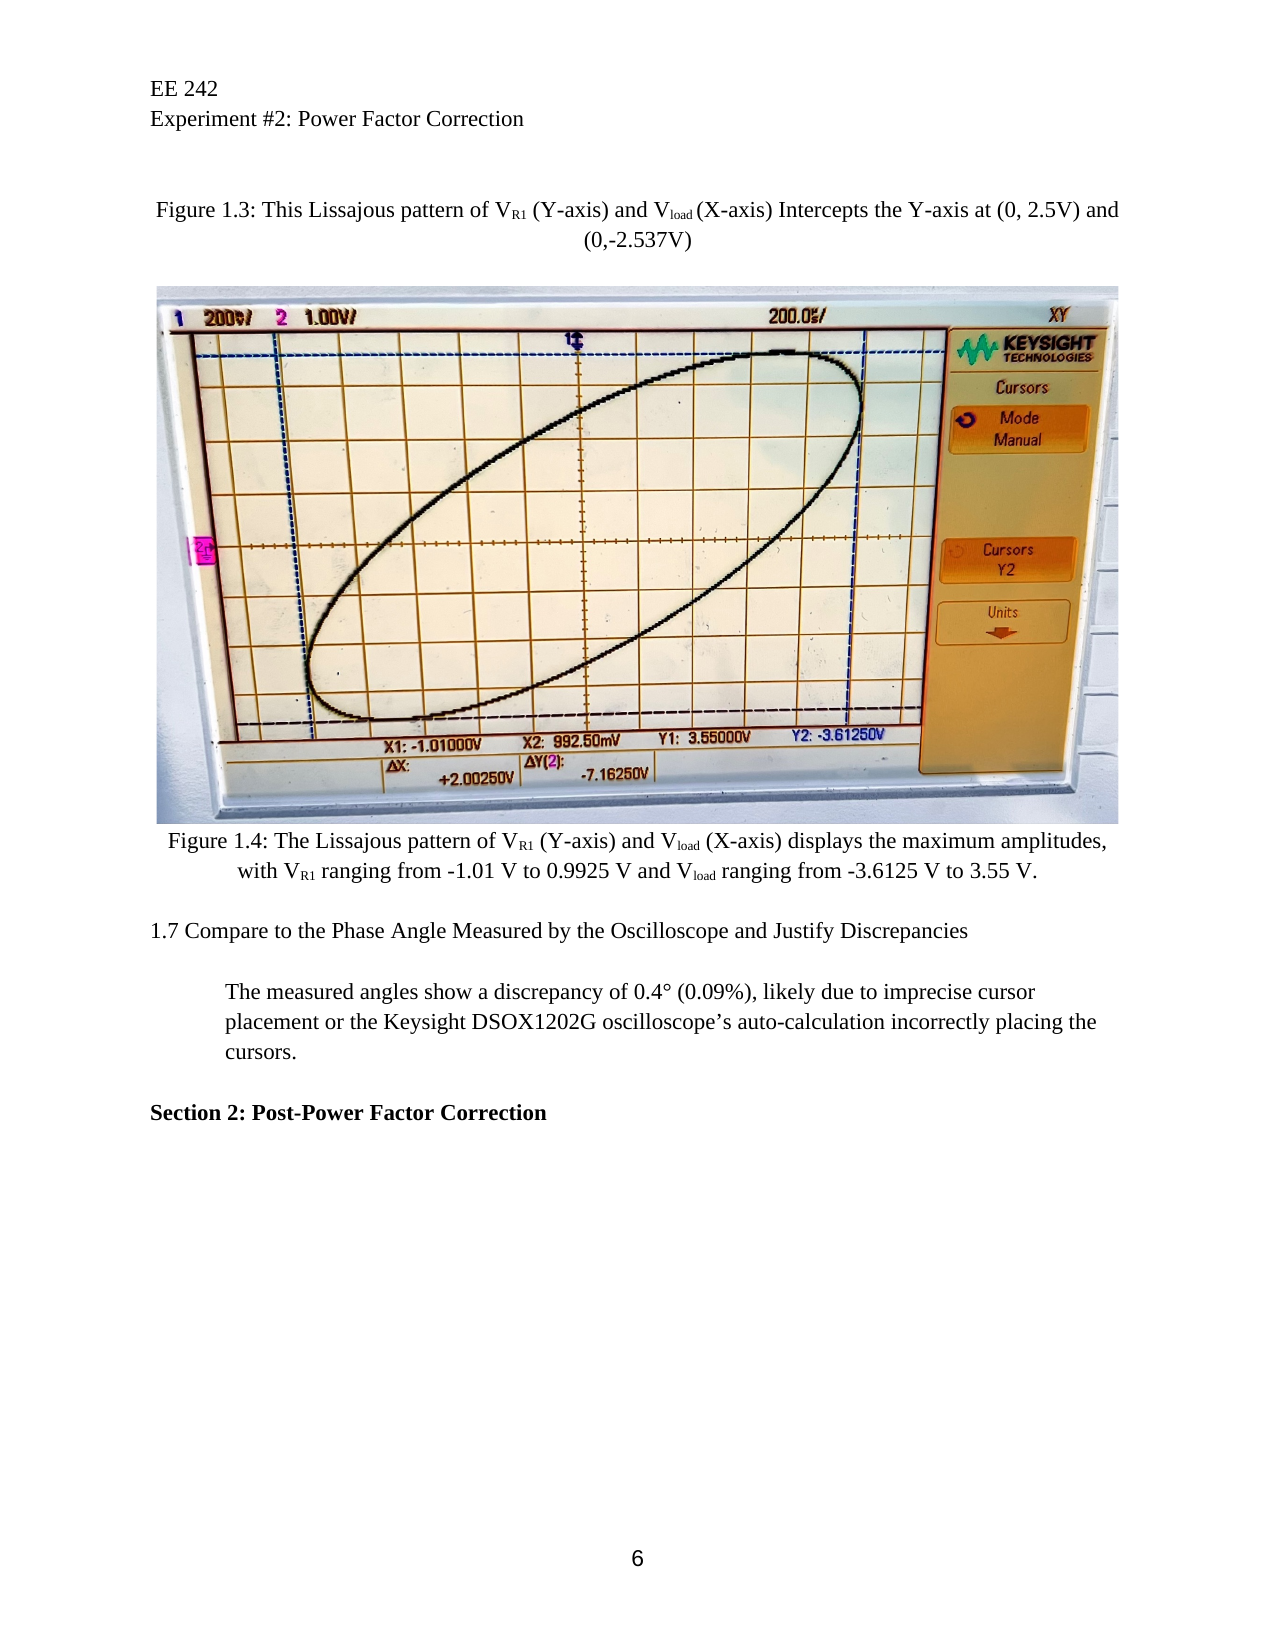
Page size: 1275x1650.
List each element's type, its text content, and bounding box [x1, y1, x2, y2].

picture [156, 286, 1119, 824]
text Figure 1.4: The Lissajous pattern of VR1 (Y-axis) and Vload (X-axis) displays the maximum amplitudes, with VR1 ranging from -1.01 V to 0.9925 V and Vload ranging from -3.6125 V to 3.55 V. [150, 827, 1125, 883]
text Figure 1.3: This Lissajous pattern of VR1 (Y-axis) and Vload (X-axis) Intercepts the Y-axis at (0, 2.5V) and (0,-2.537V) [150, 196, 1125, 252]
text Section 2: Post-Power Factor Correction [150, 1099, 1125, 1125]
text The measured angles show a discrepancy of 0.4° (0.09%), likely due to imprecise cursor placement or the Keysight DSOX1202G oscilloscope’s auto-calculation incorrectly placing the cursors. [225, 978, 1125, 1065]
text 1.7 Compare to the Phase Angle Measured by the Oscilloscope and Justify Discrepancies [150, 918, 1125, 944]
